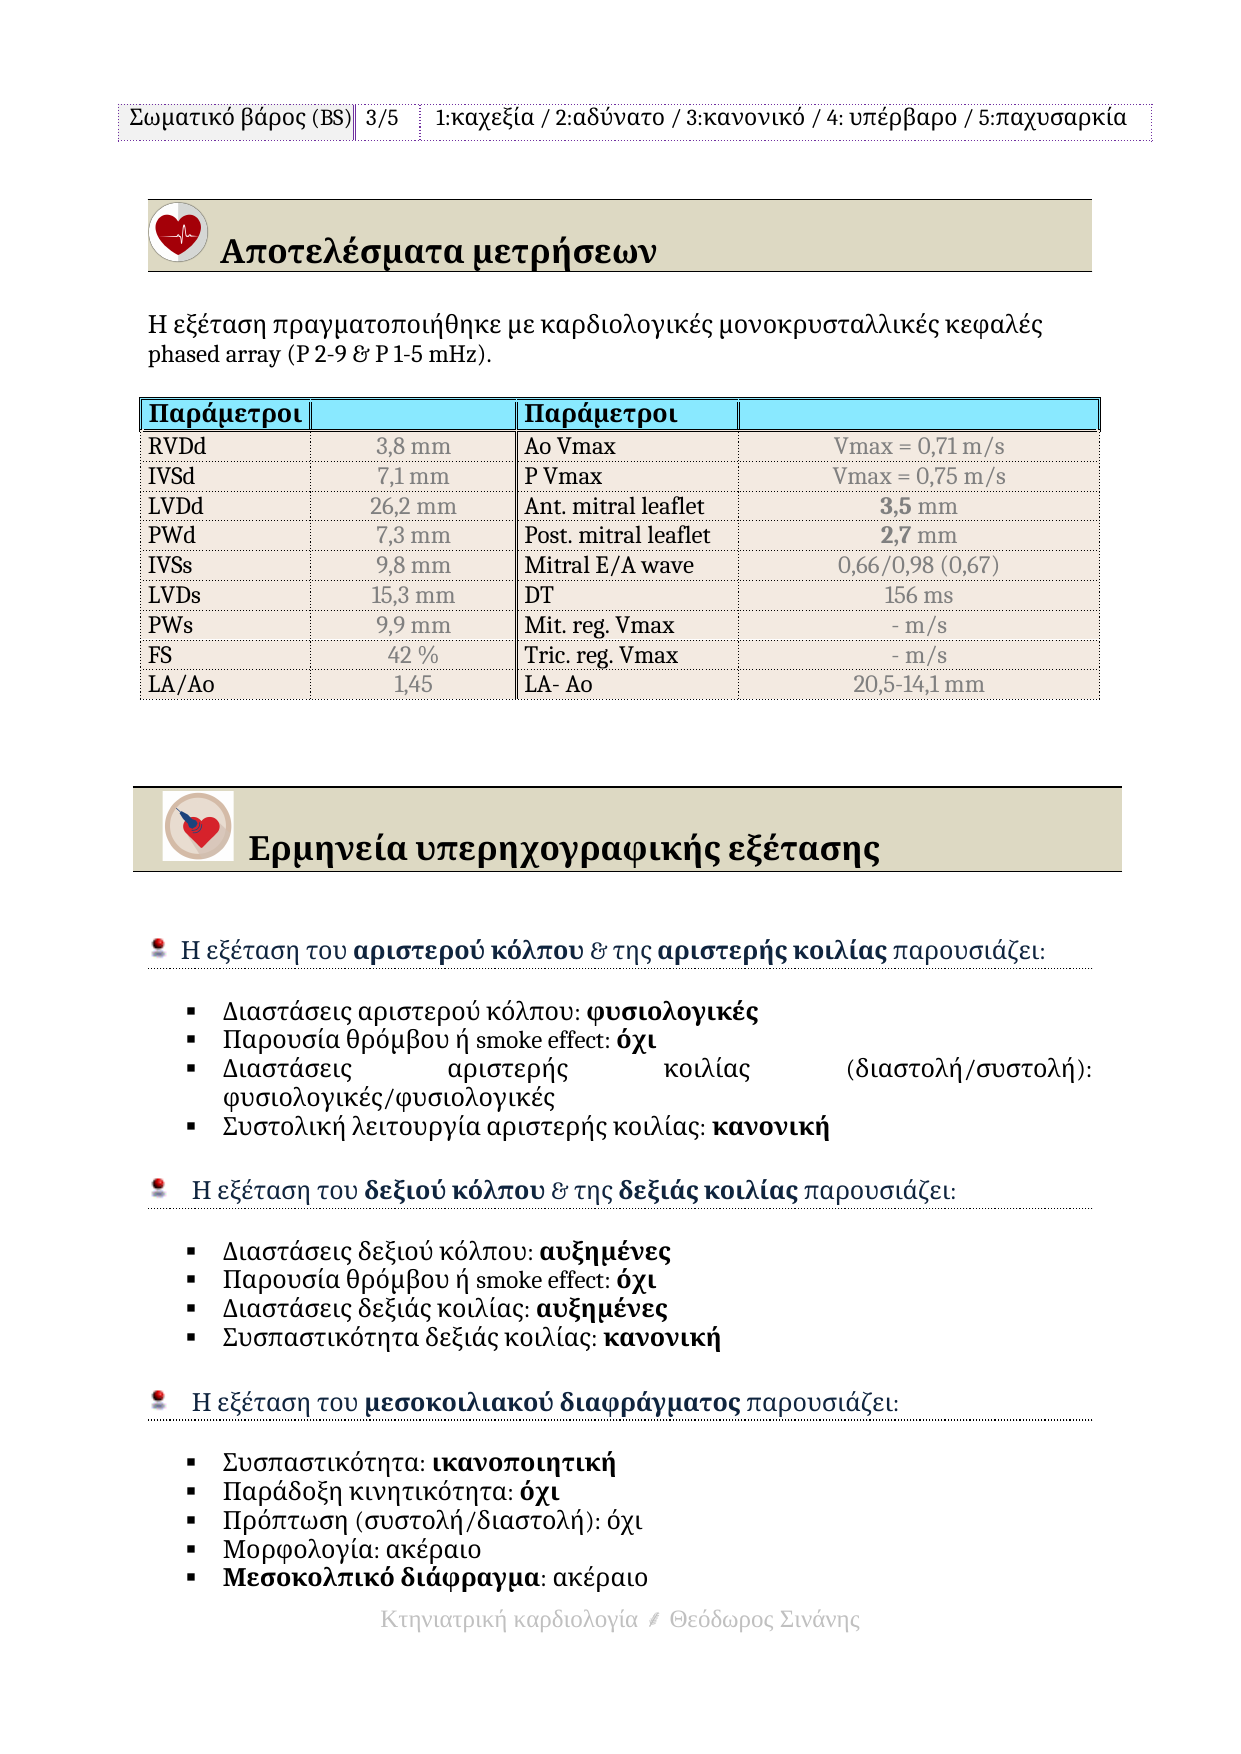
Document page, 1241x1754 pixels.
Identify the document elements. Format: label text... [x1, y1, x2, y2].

table_cell IVSs [140, 550, 310, 580]
table_cell 3,5 mm [738, 491, 1100, 520]
table_cell P Vmax [518, 461, 738, 491]
list Συσπαστικότητα: ικανοποιητική [185, 1449, 1092, 1478]
list Παρουσία θρόμβου ή smoke effect: όχι [185, 1266, 1092, 1295]
table_cell 9,8 mm [310, 550, 515, 580]
subtitle Ερμηνεία υπερηχογραφικής εξέτασης [133, 788, 1122, 871]
table_header Παράμετροι [142, 400, 310, 429]
table_cell LVDd [140, 491, 310, 520]
table_cell 15,3 mm [310, 580, 515, 610]
table_cell Mitral E/A wave [518, 550, 738, 580]
table_cell 156 ms [738, 580, 1100, 610]
picture [147, 929, 170, 960]
list Διαστάσεις δεξιάς κοιλίας: αυξημένες [185, 1295, 1092, 1324]
picture [162, 791, 234, 861]
table_cell Ao Vmax [518, 432, 738, 461]
table_cell LVDs [140, 580, 310, 610]
table_cell FS [140, 640, 310, 669]
table_cell Post. mitral leaflet [518, 520, 738, 550]
text Η εξέταση του δεξιού κόλπου & της δεξιάς κοιλίας παρουσιάζει: [148, 1170, 1092, 1209]
table_cell DT [518, 580, 738, 610]
list Διαστάσεις αριστερής κοιλίας (διαστολή/συστολή): φυσιολογικές/φυσιολογικές [185, 1055, 1092, 1112]
text Αποτελέσματα μετρήσεων [148, 200, 1092, 271]
table_cell LA/Ao [140, 669, 310, 699]
table_cell 1,45 [310, 669, 515, 699]
list Συσπαστικότητα δεξιάς κοιλίας: κανονική [185, 1324, 1092, 1353]
text Η εξέταση πραγματοποιήθηκε με καρδιολογικές μονοκρυσταλλικές κεφαλές phased array (P 2-9 & P 1-5 mHz). [148, 311, 1092, 368]
table_cell Mit. reg. Vmax [518, 610, 738, 639]
list Συστολική λειτουργία αριστερής κοιλίας: κανονική [185, 1112, 1092, 1141]
table_cell PWd [140, 520, 310, 550]
picture [147, 1381, 170, 1412]
table_cell LA- Ao [518, 669, 738, 699]
table_cell Ant. mitral leaflet [518, 491, 738, 520]
text Η εξέταση του αριστερού κόλπου & της αριστερής κοιλίας παρουσιάζει: [148, 929, 1092, 969]
table_cell RVDd [140, 429, 310, 461]
list Παρουσία θρόμβου ή smoke effect: όχι [185, 1026, 1092, 1055]
table_cell 9,9 mm [310, 610, 515, 639]
table_cell 2,7 mm [738, 520, 1100, 550]
list Διαστάσεις δεξιού κόλπου: αυξημένες [185, 1238, 1092, 1266]
list Μορφολογία: ακέραιο [185, 1536, 1092, 1564]
table_cell 26,2 mm [310, 491, 515, 520]
table_cell 3/5 [356, 104, 420, 140]
table_cell - m/s [738, 610, 1100, 639]
table_cell Tric. reg. Vmax [518, 640, 738, 669]
list Πρόπτωση (συστολή/διαστολή): όχι [185, 1507, 1092, 1536]
list Διαστάσεις αριστερού κόλπου: φυσιολογικές [185, 997, 1092, 1026]
table_cell Vmax = 0,75 m/s [738, 461, 1100, 491]
table_cell IVSd [140, 461, 310, 491]
list Μεσοκολπικό διάφραγμα: ακέραιο [185, 1564, 1092, 1593]
table_cell 3,8 mm [310, 432, 515, 461]
table_cell 20,5-14,1 mm [738, 669, 1100, 699]
picture [147, 1170, 170, 1200]
table_cell PWs [140, 610, 310, 639]
table_cell Σωματικό βάρος (BS) [118, 104, 353, 140]
table_cell 42 % [310, 640, 515, 669]
table_header [310, 398, 517, 429]
text Η εξέταση του μεσοκοιλιακού διαφράγματος παρουσιάζει: [148, 1381, 1092, 1421]
table_cell 7,1 mm [310, 461, 515, 491]
table_header Παράμετροι [517, 400, 738, 429]
table_cell Vmax = 0,71 m/s [738, 429, 1100, 461]
table_cell 0,66/0,98 (0,67) [738, 550, 1100, 580]
table_header [738, 400, 1098, 429]
table_cell 1:καχεξία / 2:αδύνατο / 3:κανονικό / 4: υπέρβαρο / 5:παχυσαρκία [420, 104, 1152, 140]
picture [147, 202, 209, 263]
table_cell 7,3 mm [310, 520, 515, 550]
table_cell - m/s [738, 640, 1100, 669]
list Παράδοξη κινητικότητα: όχι [185, 1478, 1092, 1507]
